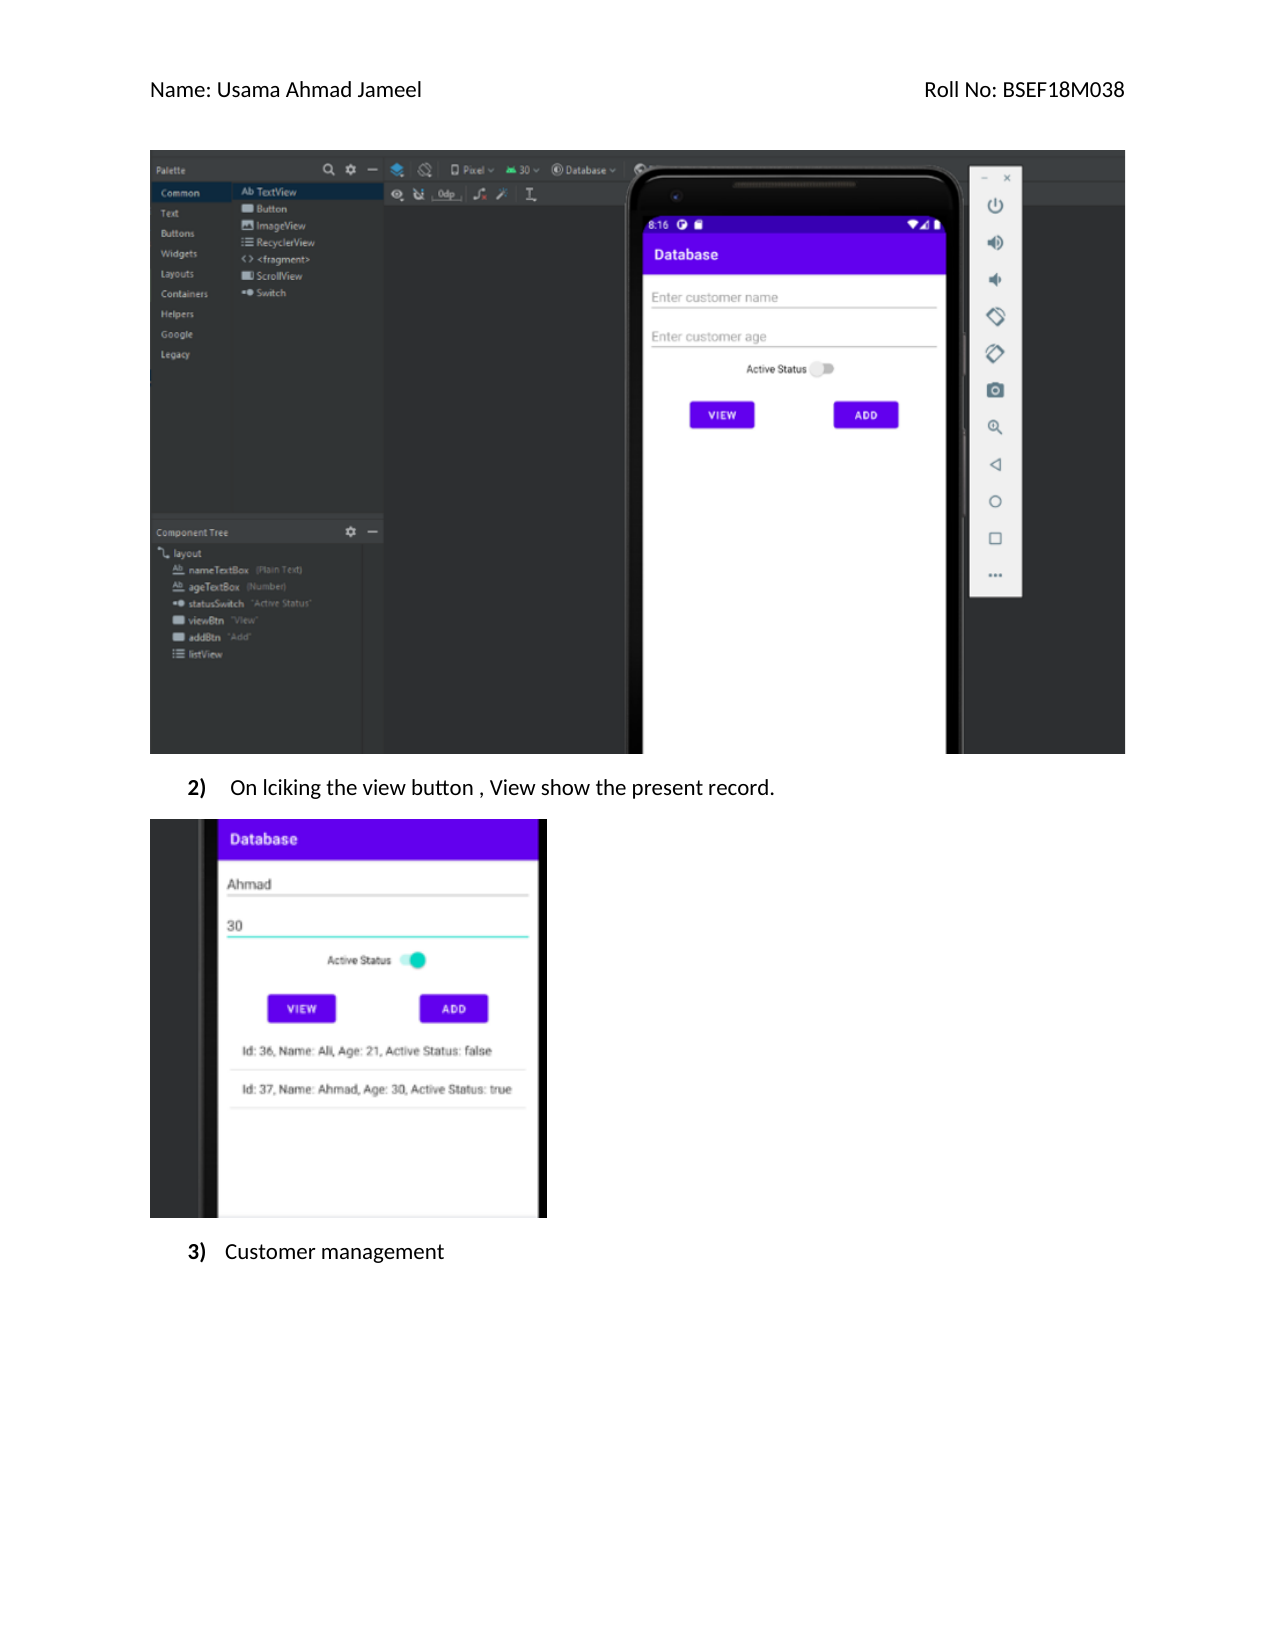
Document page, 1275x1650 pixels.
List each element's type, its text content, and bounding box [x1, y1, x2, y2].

picture [150, 150, 1125, 754]
picture [150, 819, 547, 1218]
list Customer management [187, 1237, 1125, 1265]
list On lciking the view button , View show the present record. [187, 773, 1125, 801]
